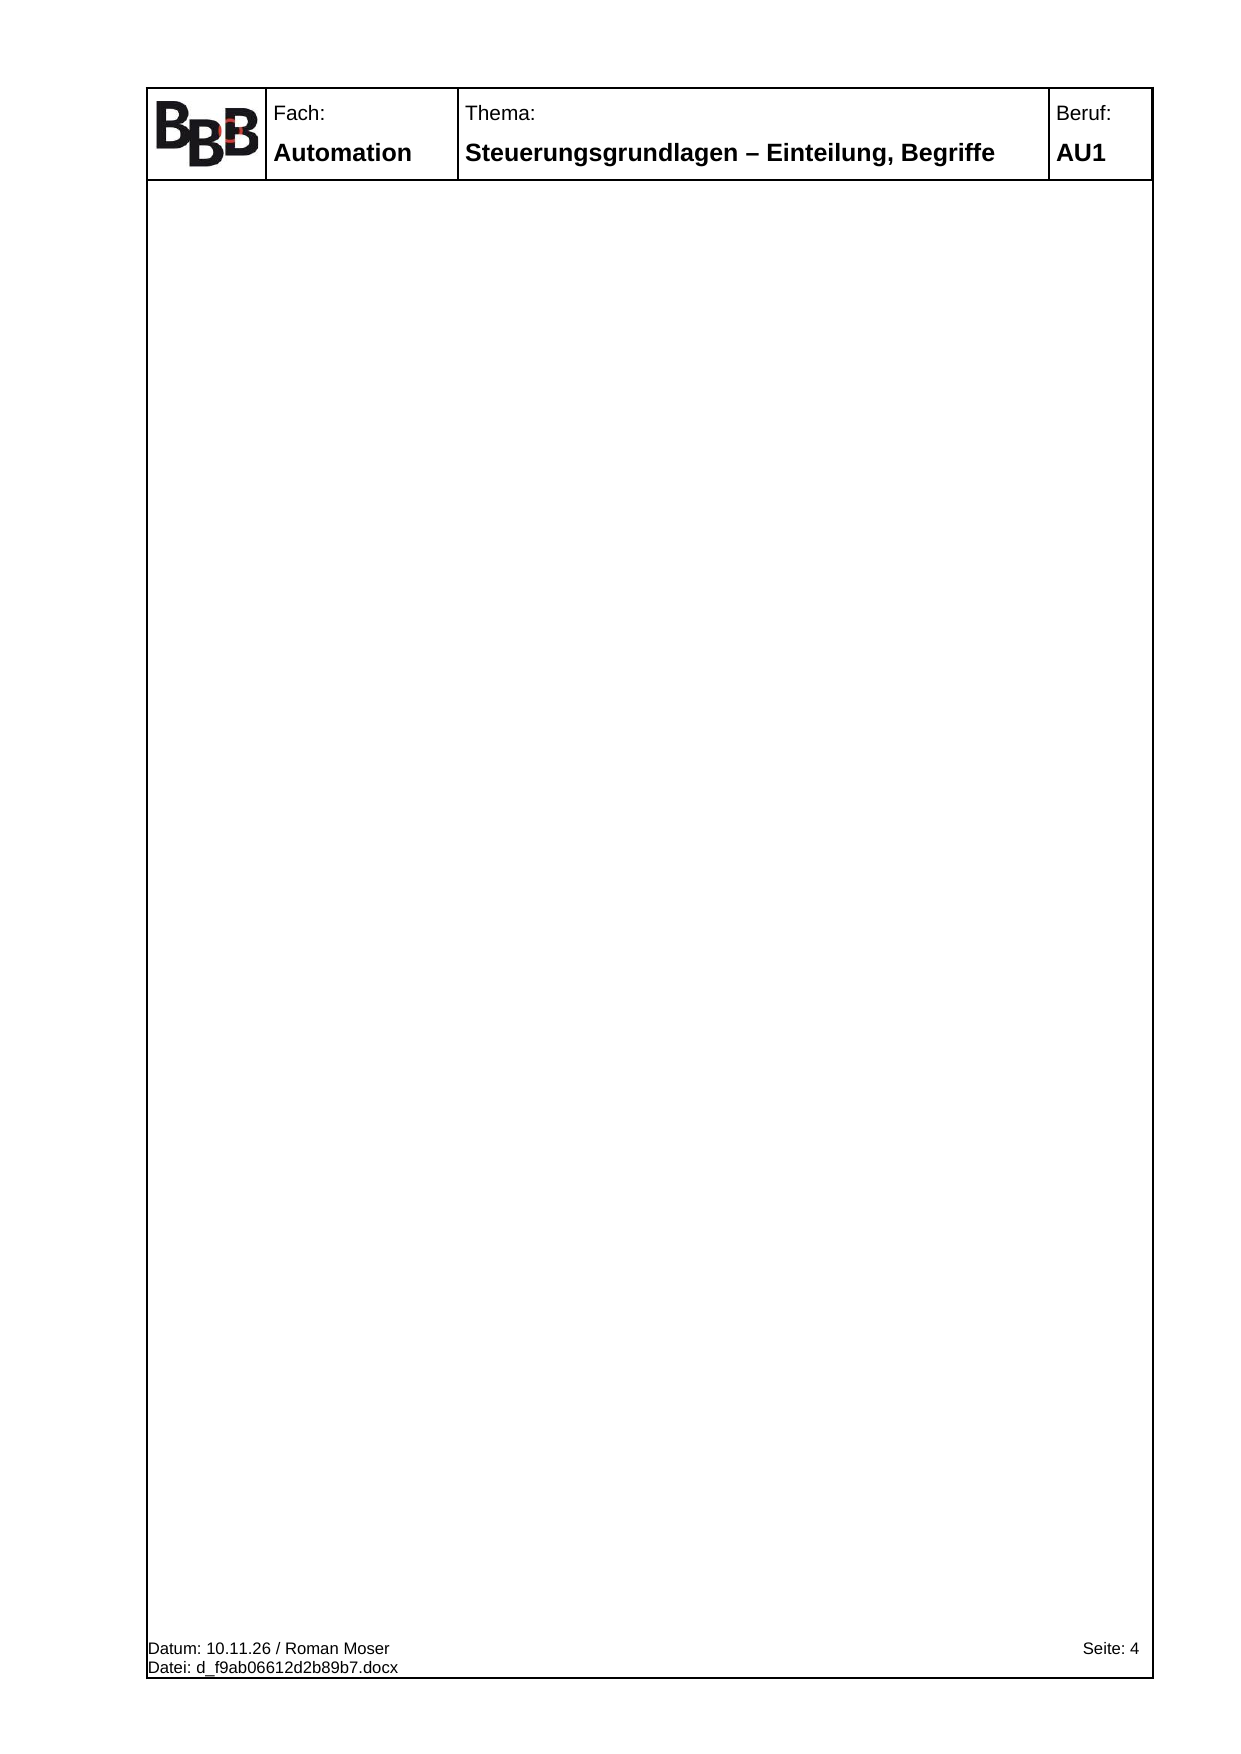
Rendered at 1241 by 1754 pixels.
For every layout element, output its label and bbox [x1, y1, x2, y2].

picture [155, 101, 259, 168]
